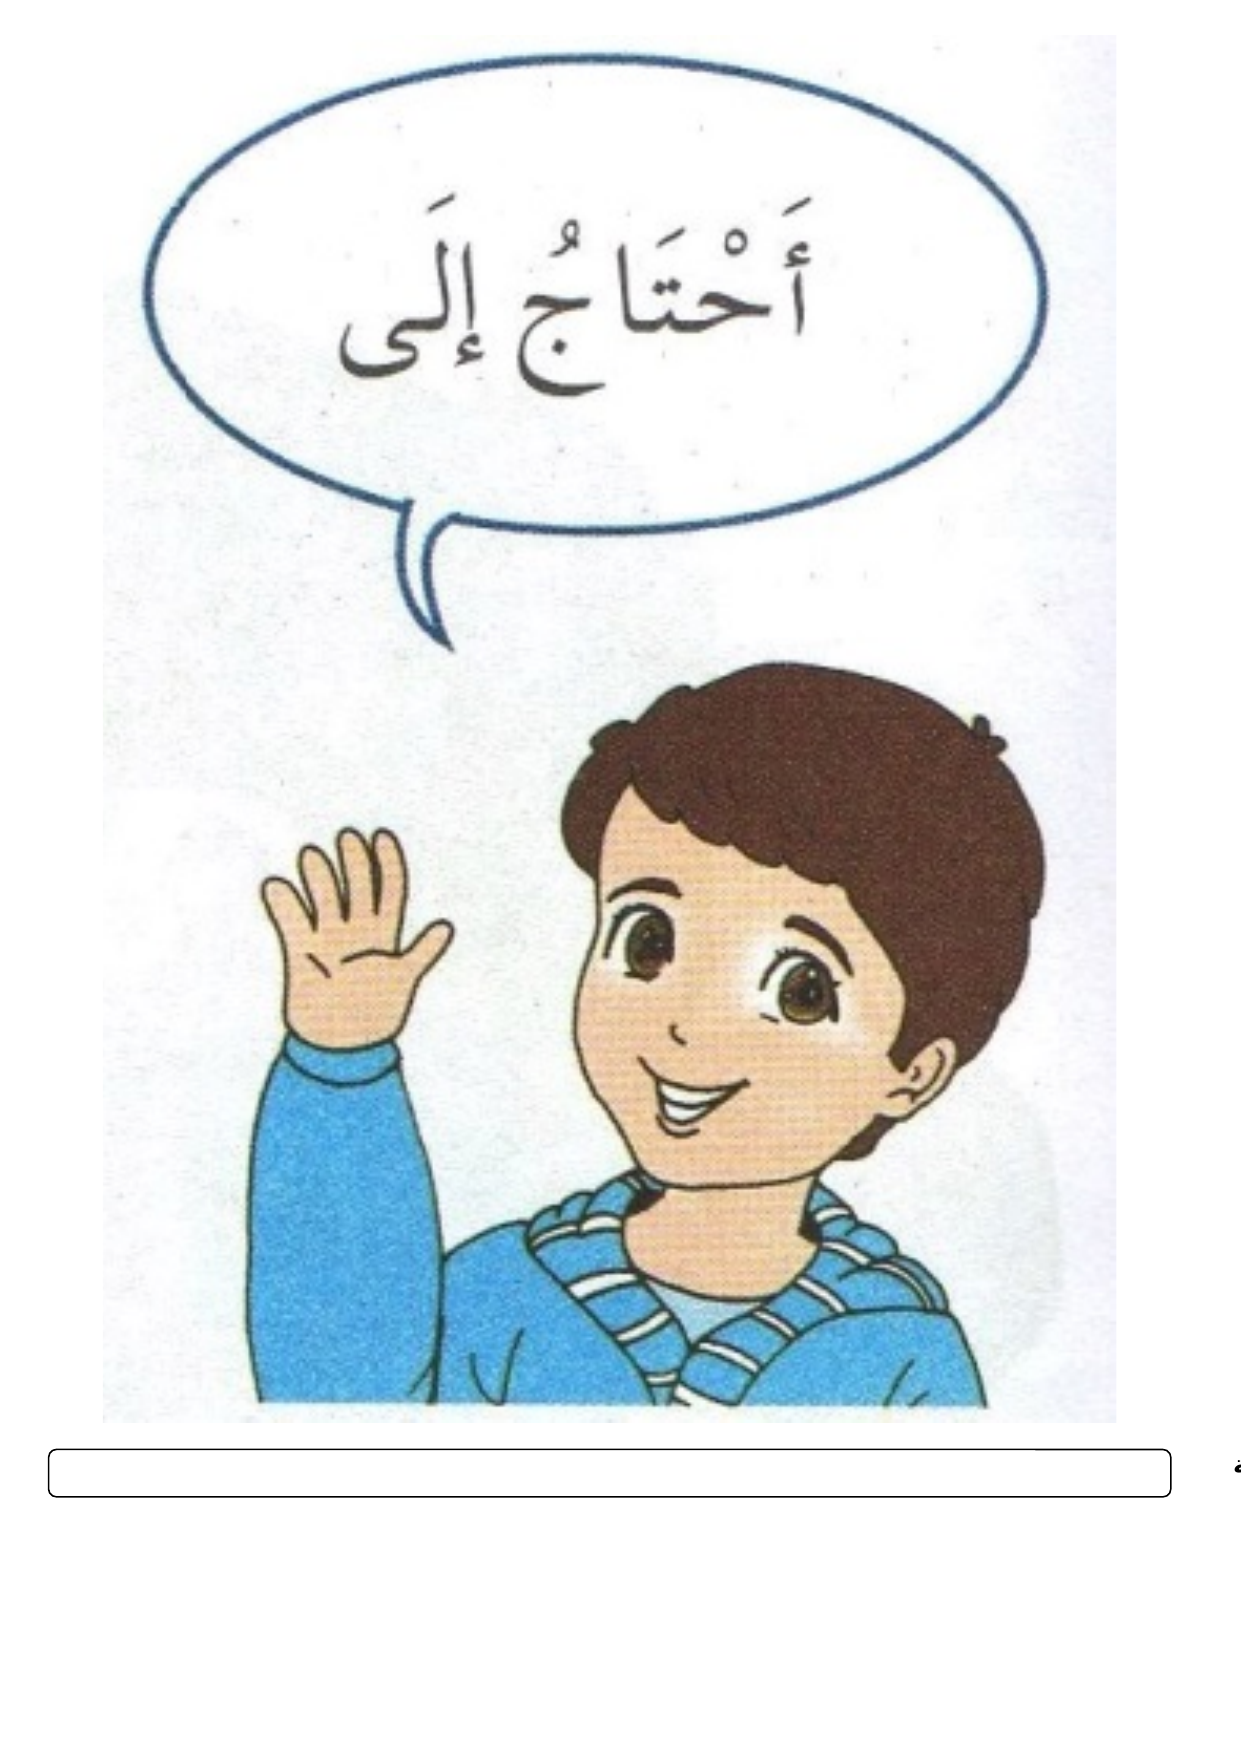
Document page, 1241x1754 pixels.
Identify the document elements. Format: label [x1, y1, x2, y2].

picture [102, 35, 1117, 1423]
